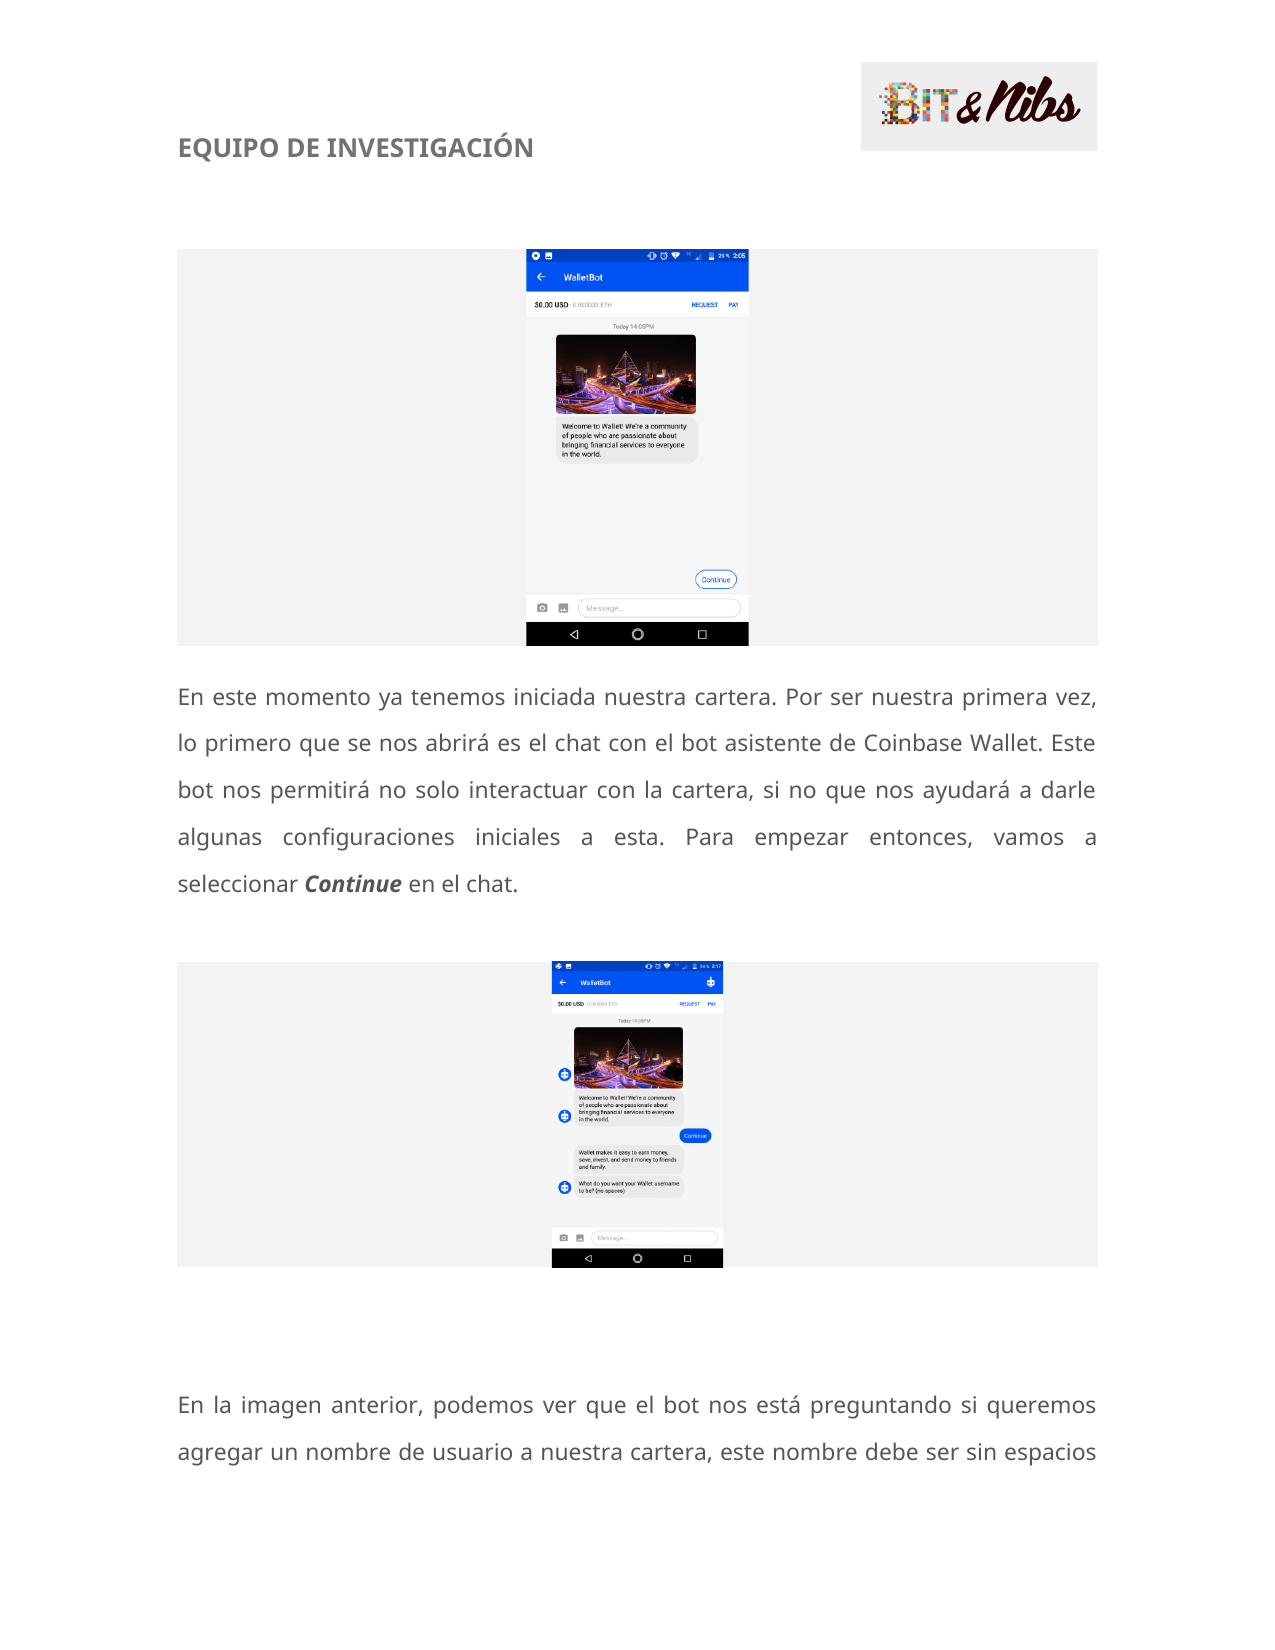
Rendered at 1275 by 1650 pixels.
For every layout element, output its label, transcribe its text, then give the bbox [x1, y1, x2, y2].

picture [551, 961, 724, 1268]
picture [526, 249, 749, 646]
picture [860, 62, 1098, 151]
text En este momento ya tenemos iniciada nuestra cartera. Por ser nuestra primera vez, lo primero que se nos abrirá es el chat con el bot asistente de Coinbase Wallet. Este bot nos permitirá no solo interactuar con la cartera, si no que nos ayudará a darle algunas configuraciones iniciales a esta. Para empezar entonces, vamos a seleccionar Continue en el chat. [177, 680, 1098, 899]
